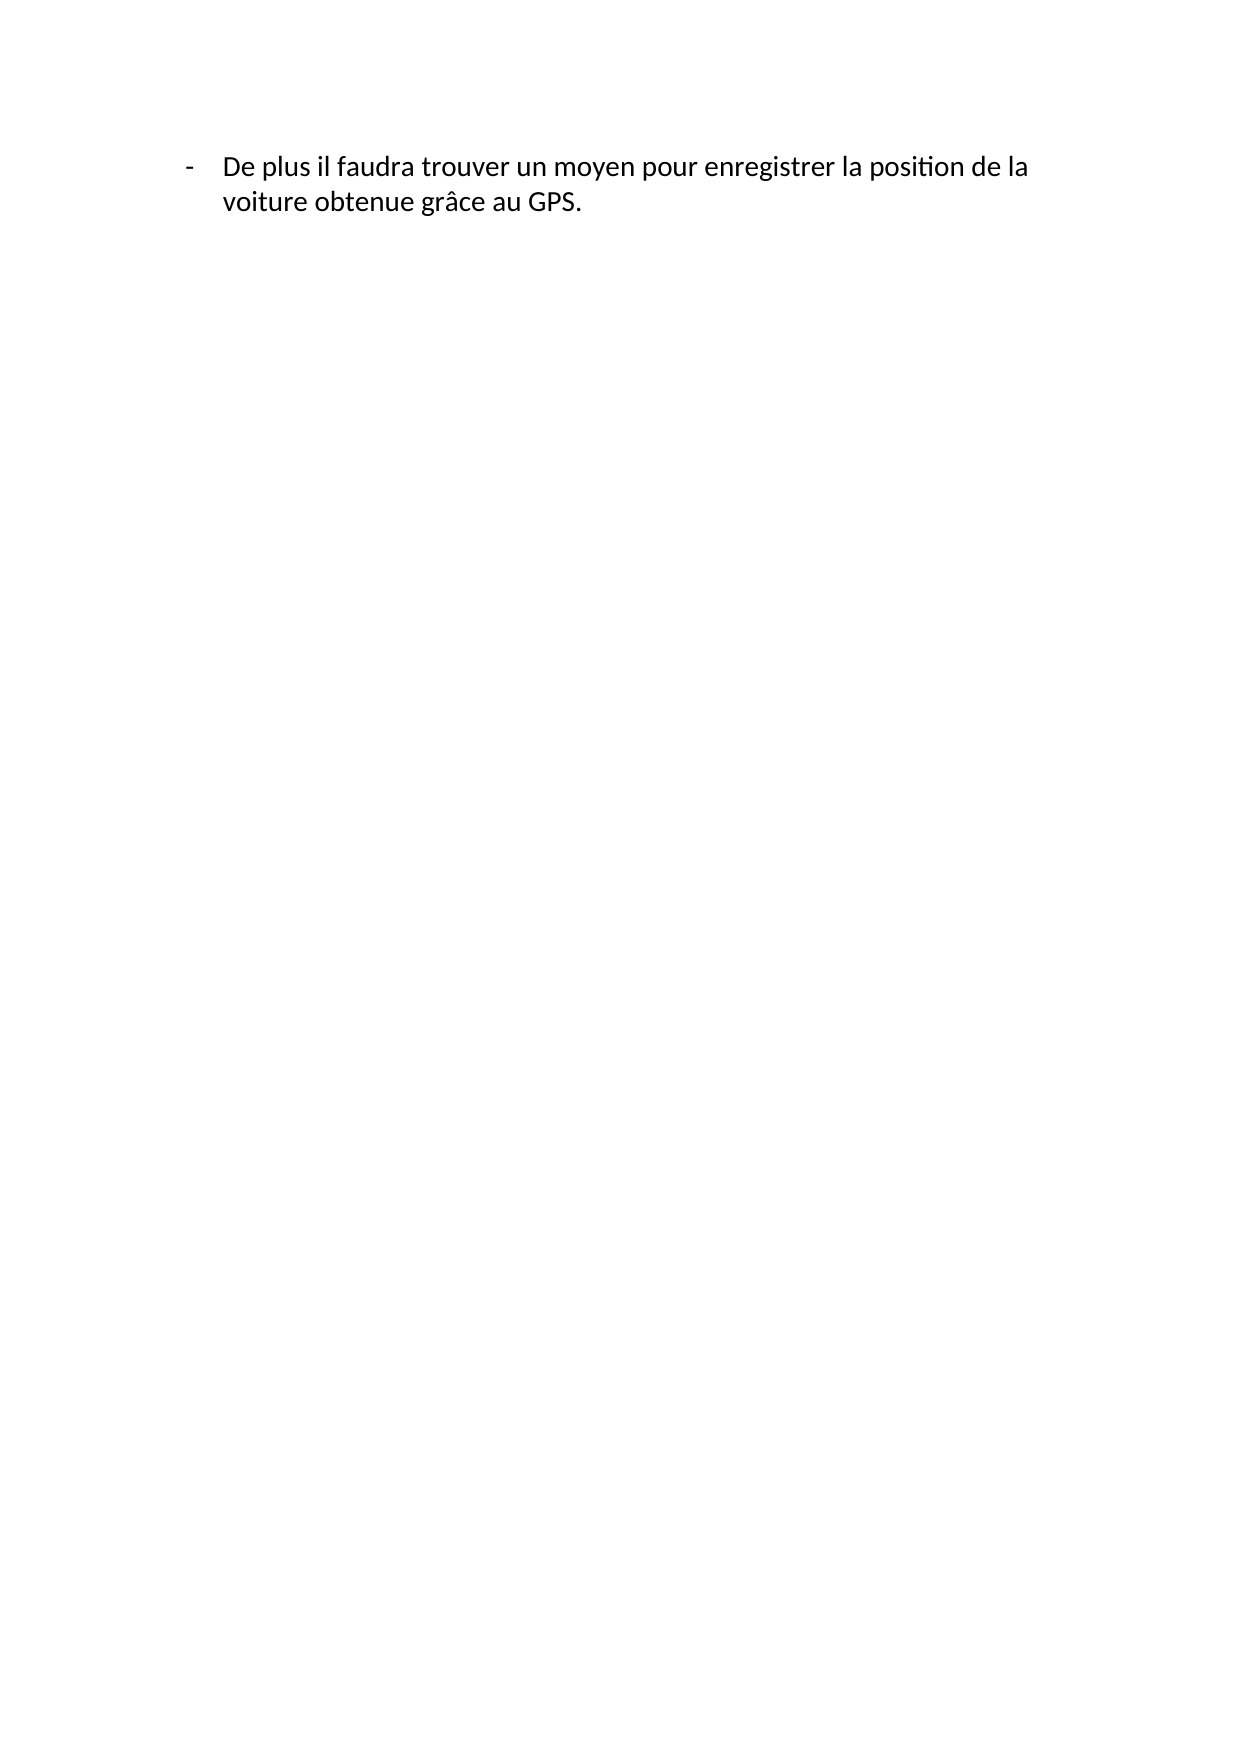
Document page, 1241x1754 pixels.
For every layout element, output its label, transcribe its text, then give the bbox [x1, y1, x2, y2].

list De plus il faudra trouver un moyen pour enregistrer la position de la voiture obtenue grâce au GPS. [185, 148, 1093, 219]
